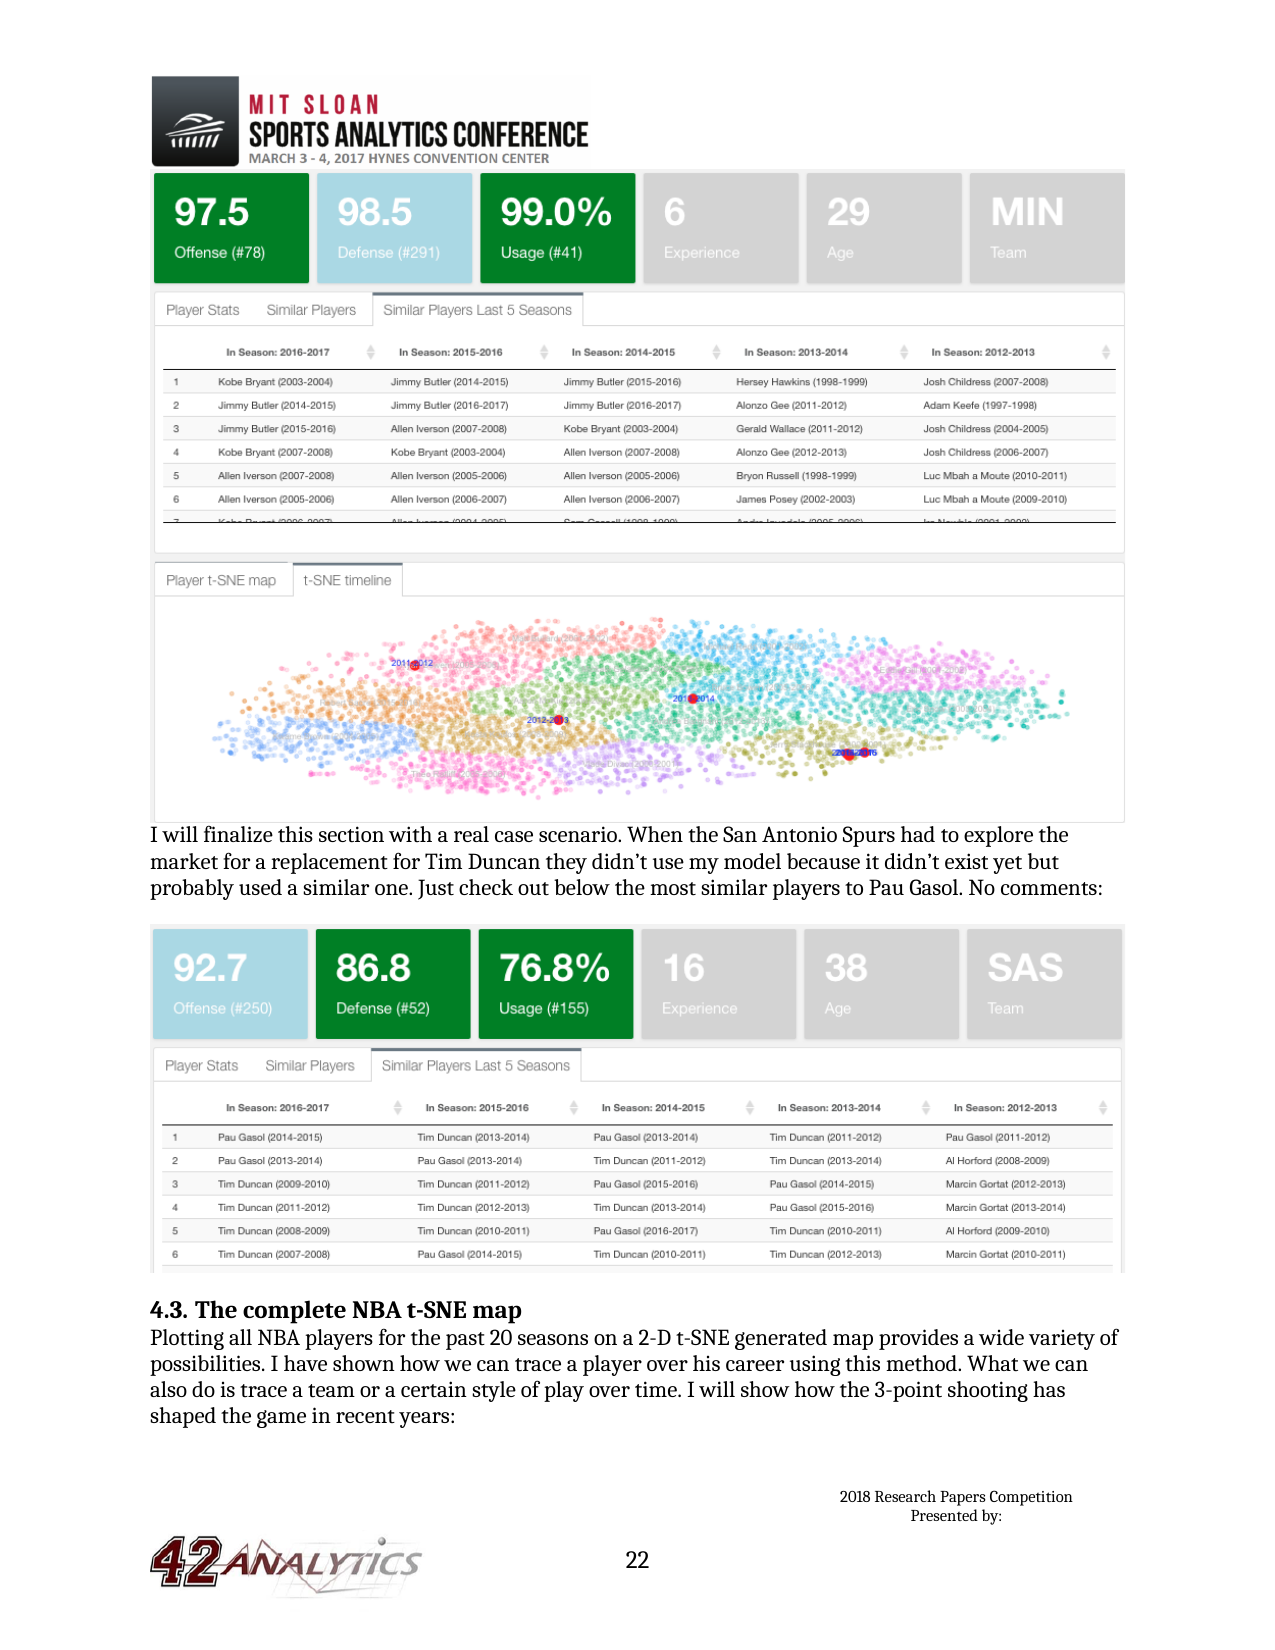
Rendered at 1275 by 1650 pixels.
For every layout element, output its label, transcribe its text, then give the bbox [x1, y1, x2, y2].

text I will finalize this section with a real case scenario. When the San Antonio Spurs had to explore the market for a replacement for Tim Duncan they didn’t use my model because it didn’t exist yet but probably used a similar one. Just check out below the most similar players to Pau Gasol. No comments: [150, 823, 1125, 901]
picture [150, 75, 1125, 823]
picture [131, 1517, 433, 1612]
list The complete NBA t-SNE map [150, 1296, 1125, 1324]
text Plotting all NBA players for the past 20 seasons on a 2-D t-SNE generated map provides a wide variety of possibilities. I have shown how we can trace a player over his career using this method. What we can also do is trace a team or a certain style of play over time. I will show how the 3-point shooting has shaped the game in recent years: [150, 1324, 1125, 1430]
picture [150, 924, 1125, 1273]
